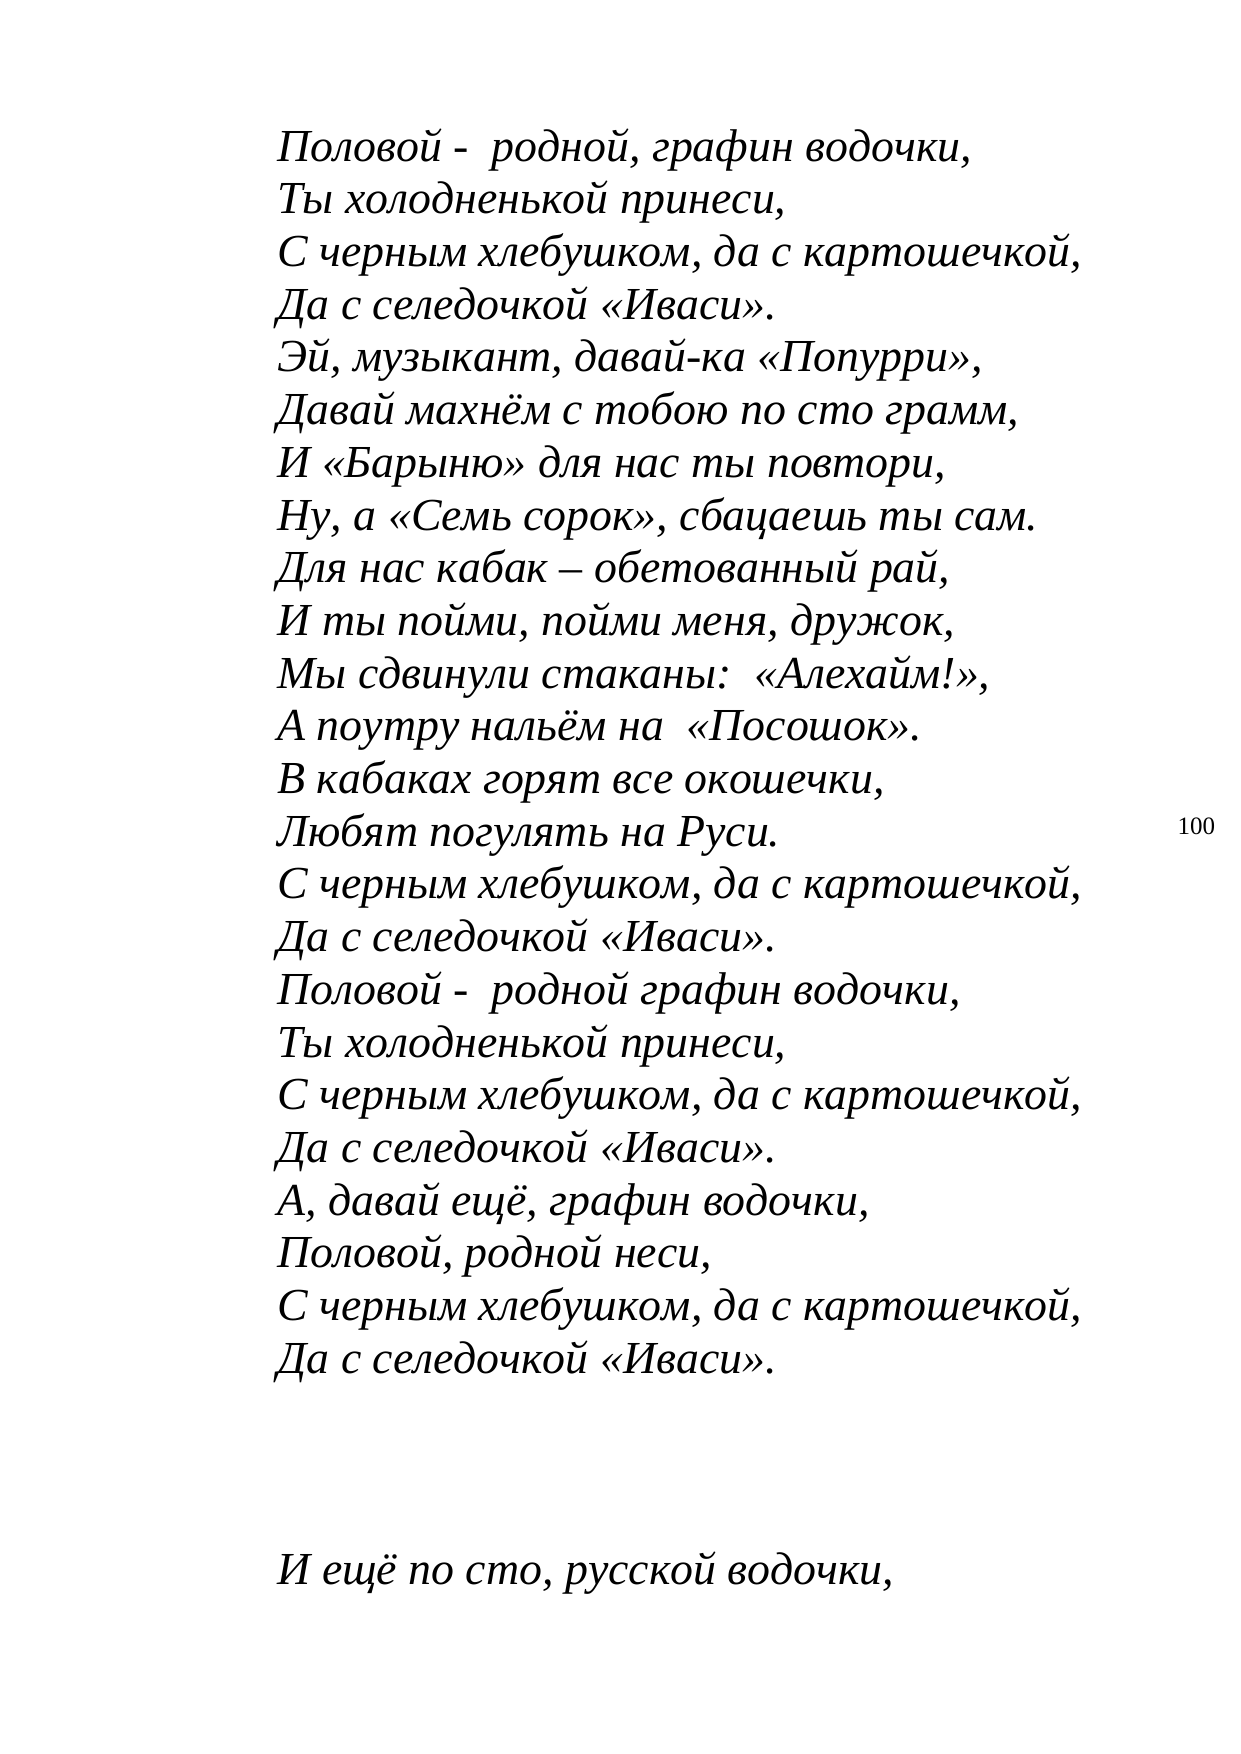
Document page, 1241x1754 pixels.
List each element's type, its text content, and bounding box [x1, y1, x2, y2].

text И ты пойми, пойми меня, дружок, [277, 592, 1152, 645]
text Мы сдвинули стаканы: «Алехайм!», [277, 645, 1152, 698]
text Ты холодненькой принеси, [277, 1014, 1152, 1067]
text Да с селедочкой «Иваси». [277, 1330, 1152, 1383]
text В кабаках горят все окошечки, [277, 751, 1152, 803]
text И «Барыню» для нас ты повтори, [277, 434, 1152, 487]
text С черным хлебушком, да с картошечкой, [277, 856, 1152, 909]
text Половой - родной графин водочки, [277, 961, 1152, 1014]
text Эй, музыкант, давай-ка «Попурри», [277, 329, 1152, 382]
text Ты холодненькой принеси, [277, 171, 1152, 223]
text Ну, а «Семь сорок», сбацаешь ты сам. [277, 487, 1152, 540]
text А поутру нальём на «Посошок». [277, 698, 1152, 751]
text Половой - родной, графин водочки, [277, 118, 1152, 171]
text И ещё по сто, русской водочки, [277, 1541, 1152, 1594]
text Давай махнём с тобою по сто грамм, [277, 382, 1152, 434]
text Да с селедочкой «Иваси». [277, 1119, 1152, 1172]
text Для нас кабак – обетованный рай, [277, 540, 1152, 592]
text С черным хлебушком, да с картошечкой, [277, 1278, 1152, 1330]
text С черным хлебушком, да с картошечкой, [277, 1067, 1152, 1119]
text Да с селедочкой «Иваси». [277, 909, 1152, 961]
text А, давай ещё, графин водочки, [277, 1172, 1152, 1225]
text Половой, родной неси, [277, 1225, 1152, 1278]
text Любят погулять на Руси. [277, 803, 1152, 856]
text С черным хлебушком, да с картошечкой, [277, 223, 1152, 276]
text Да с селедочкой «Иваси». [277, 276, 1152, 329]
